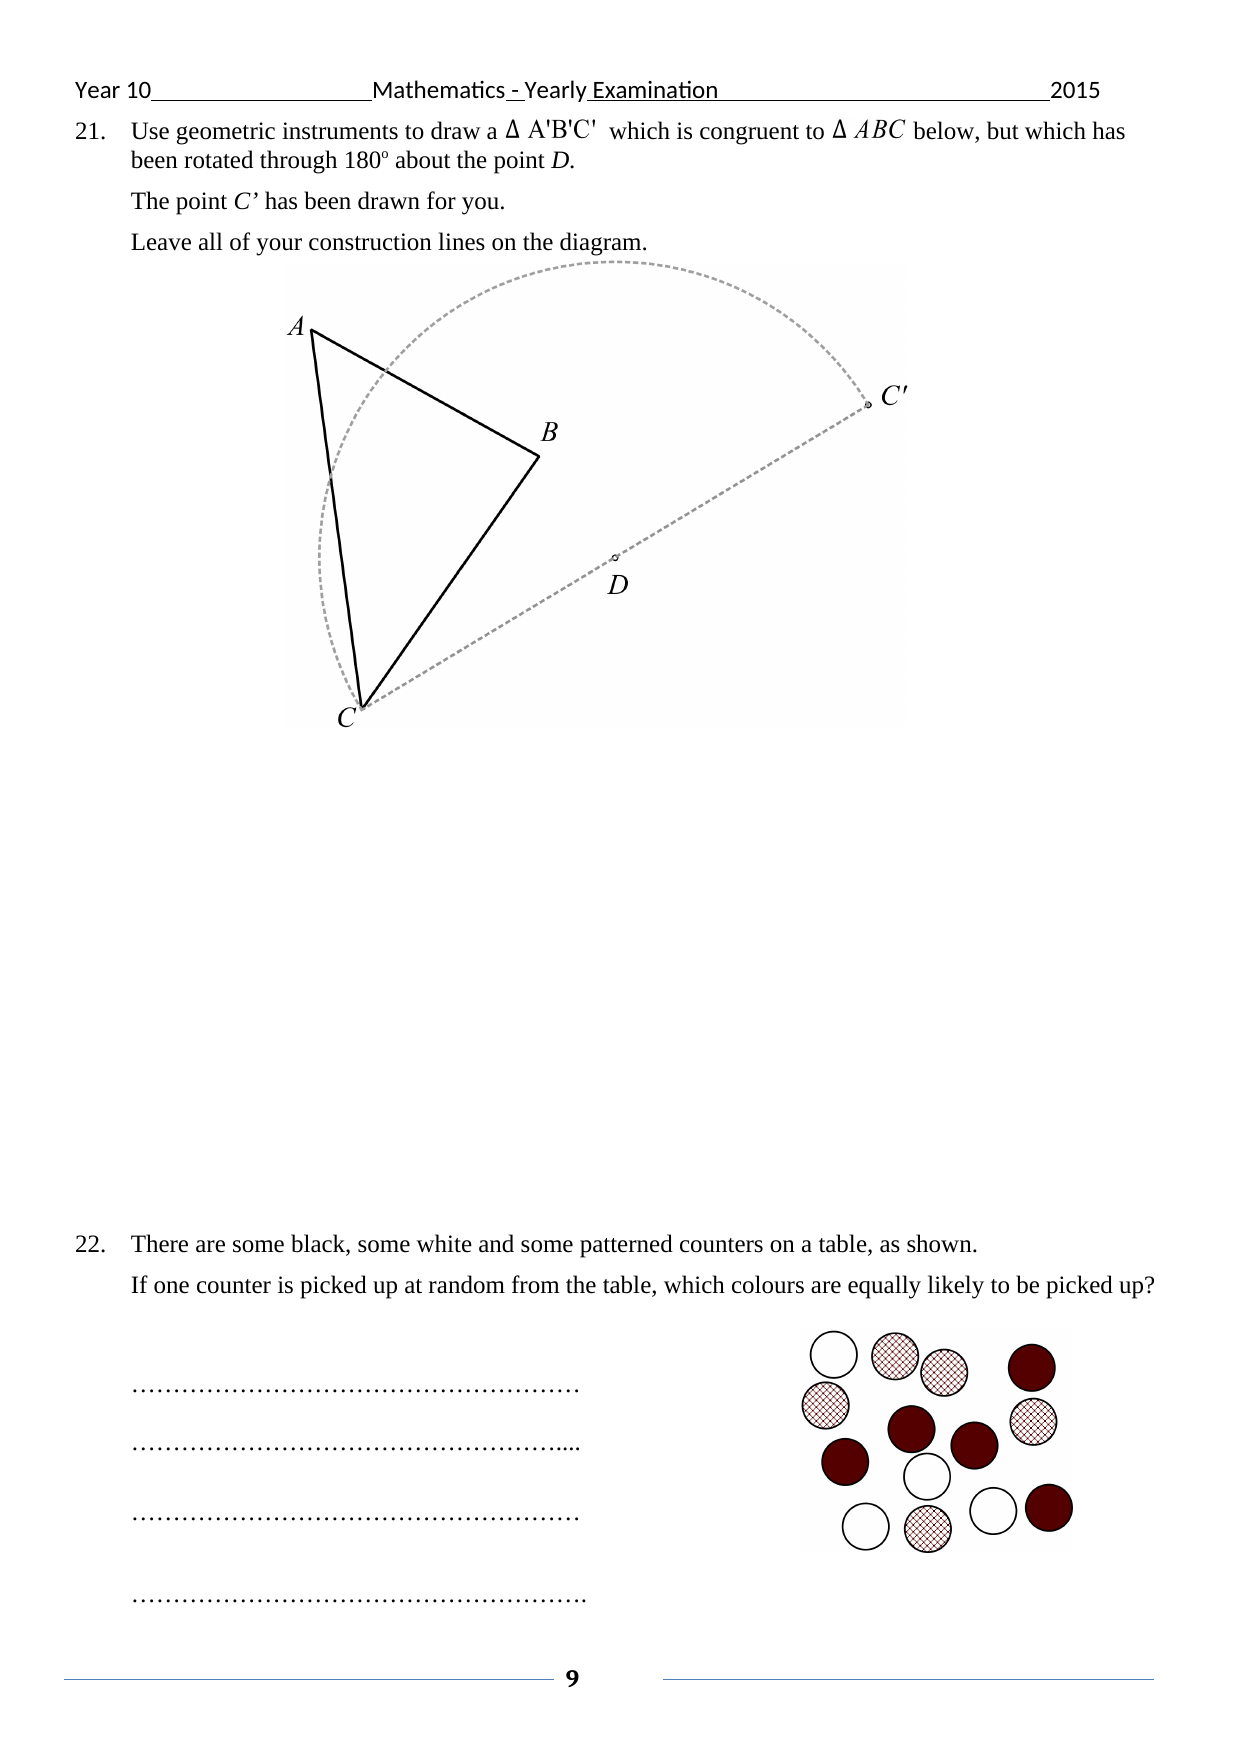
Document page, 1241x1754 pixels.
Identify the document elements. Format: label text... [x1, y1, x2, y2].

picture [284, 258, 908, 729]
table_cell 21. [64, 104, 119, 1217]
table_cell There are some black, some white and some patterned counters on a table, as shown. If one counter is picked up at random from the table, which colours are equally likely to be picked up? ……………………………………………… …………………………………………….... ……………………………………………… ………………………………………………. [119, 1217, 1182, 1620]
picture [800, 1329, 1074, 1554]
picture [504, 118, 597, 140]
table_cell Use geometric instruments to draw a which is congruent to below, but which has been rotated through 180o about the point D. The point C’ has been drawn for you. Leave all of your construction lines on the diagram. [119, 104, 1182, 1217]
picture [831, 118, 907, 140]
table_cell 22. [64, 1217, 119, 1620]
